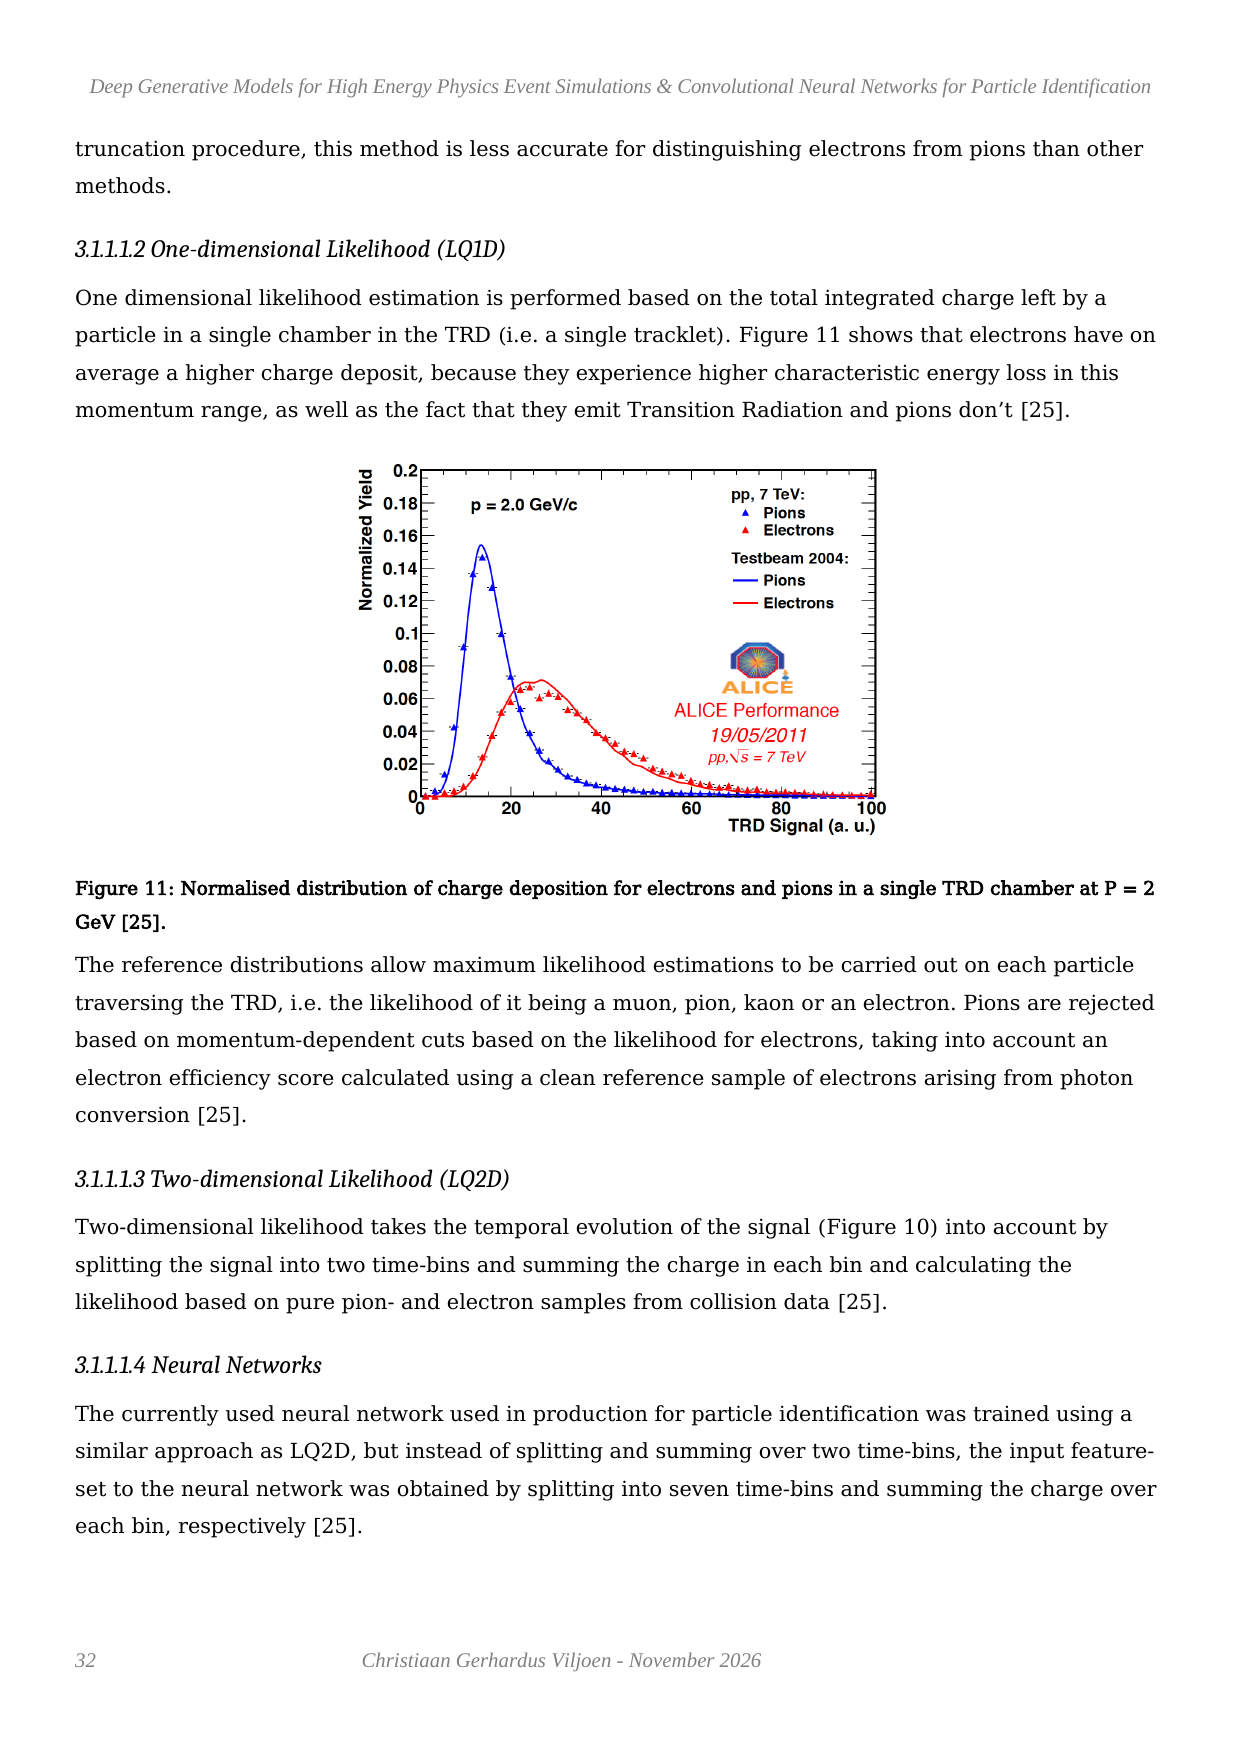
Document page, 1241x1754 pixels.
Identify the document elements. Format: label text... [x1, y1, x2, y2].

subtitle Neural Networks [75, 1351, 1165, 1380]
subtitle One-dimensional Likelihood (LQ1D) [75, 235, 1165, 264]
text One dimensional likelihood estimation is performed based on the total integrated charge left by a particle in a single chamber in the TRD (i.e. a single tracklet). Figure 11 shows that electrons have on average a higher charge deposit, because they experience higher characteristic energy loss in this momentum range, as well as the fact that they emit Transition Radiation and pions don’t . [75, 285, 1165, 422]
text Figure 11: Normalised distribution of charge deposition for electrons and pions in a single TRD chamber at P = 2 GeV . [75, 876, 1165, 932]
picture [337, 443, 904, 856]
subtitle Two-dimensional Likelihood (LQ2D) [75, 1164, 1165, 1193]
text Two-dimensional likelihood takes the temporal evolution of the signal (Figure 10) into account by splitting the signal into two time-bins and summing the charge in each bin and calculating the likelihood based on pure pion- and electron samples from collision data . [75, 1214, 1165, 1314]
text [75, 135, 1165, 198]
text The currently used neural network used in production for particle identification was trained using a similar approach as LQ2D, but instead of splitting and summing over two time-bins, the input feature-set to the neural network was obtained by splitting into seven time-bins and summing the charge over each bin, respectively . [75, 1401, 1165, 1538]
text The reference distributions allow maximum likelihood estimations to be carried out on each particle traversing the TRD, i.e. the likelihood of it being a muon, pion, kaon or an electron. Pions are rejected based on momentum-dependent cuts based on the likelihood for electrons, taking into account an electron efficiency score calculated using a clean reference sample of electrons arising from photon conversion . [75, 952, 1165, 1127]
